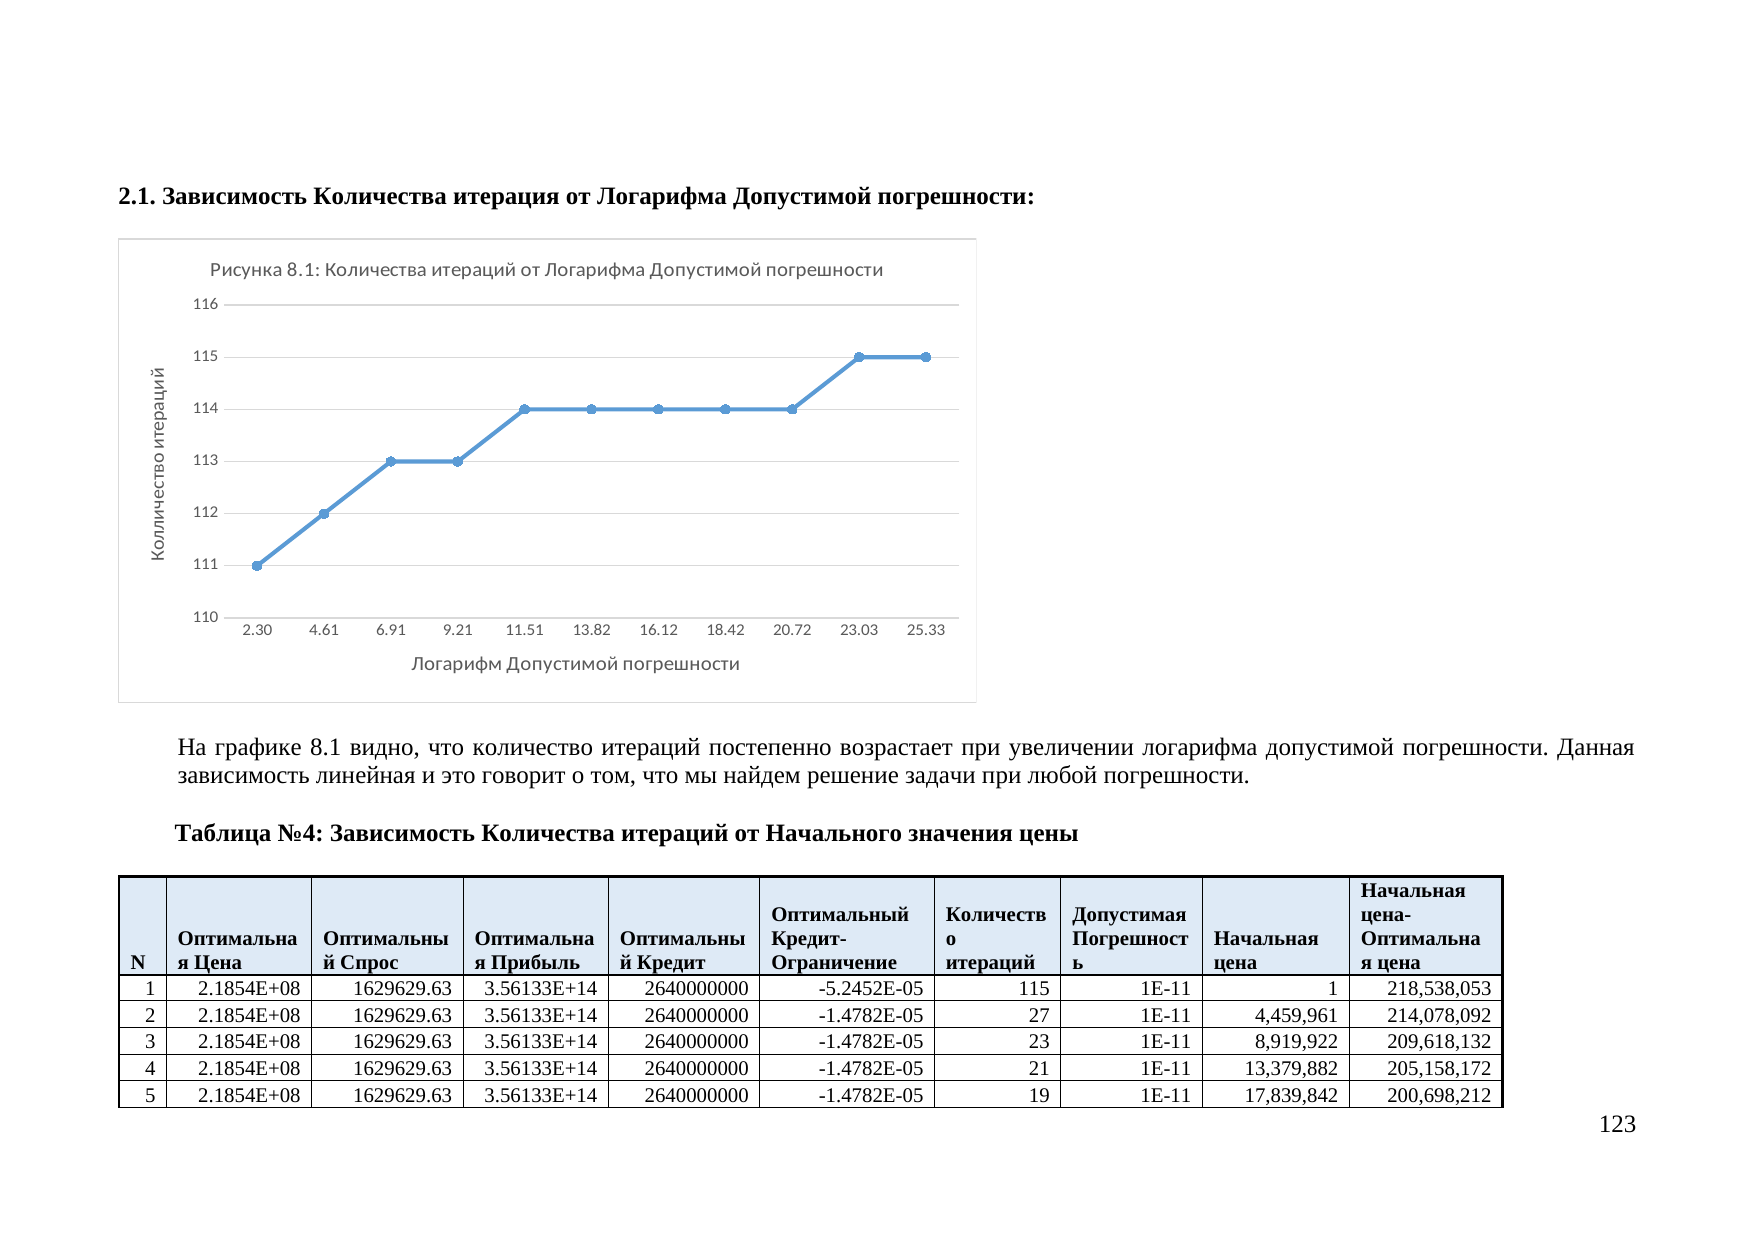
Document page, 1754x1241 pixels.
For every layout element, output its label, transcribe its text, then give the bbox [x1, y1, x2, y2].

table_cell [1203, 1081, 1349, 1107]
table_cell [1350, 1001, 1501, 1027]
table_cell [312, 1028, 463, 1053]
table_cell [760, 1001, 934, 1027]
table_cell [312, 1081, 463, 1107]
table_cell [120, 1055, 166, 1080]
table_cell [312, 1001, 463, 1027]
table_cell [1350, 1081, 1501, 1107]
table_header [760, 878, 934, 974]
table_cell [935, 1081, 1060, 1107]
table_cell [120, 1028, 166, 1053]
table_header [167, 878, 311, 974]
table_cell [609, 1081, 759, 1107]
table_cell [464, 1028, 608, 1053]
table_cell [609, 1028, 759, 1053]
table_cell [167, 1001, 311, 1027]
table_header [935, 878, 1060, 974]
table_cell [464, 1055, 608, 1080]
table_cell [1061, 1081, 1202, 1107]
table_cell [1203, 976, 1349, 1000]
subtitle 2.1. Зависимость Количества итерация от Логарифма Допустимой погрешности: [118, 181, 1636, 210]
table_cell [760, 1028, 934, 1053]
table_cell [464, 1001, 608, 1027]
text Таблица №4: Зависимость Количества итераций от Начального значения цены [174, 818, 1636, 847]
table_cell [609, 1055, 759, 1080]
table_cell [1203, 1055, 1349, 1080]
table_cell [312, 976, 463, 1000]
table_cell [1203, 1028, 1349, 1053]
text На графике 8.1 видно, что количество итераций постепенно возрастает при увеличении логарифма допустимой погрешности. Данная зависимость линейная и это говорит о том, что мы найдем решение задачи при любой погрешности. [177, 732, 1636, 789]
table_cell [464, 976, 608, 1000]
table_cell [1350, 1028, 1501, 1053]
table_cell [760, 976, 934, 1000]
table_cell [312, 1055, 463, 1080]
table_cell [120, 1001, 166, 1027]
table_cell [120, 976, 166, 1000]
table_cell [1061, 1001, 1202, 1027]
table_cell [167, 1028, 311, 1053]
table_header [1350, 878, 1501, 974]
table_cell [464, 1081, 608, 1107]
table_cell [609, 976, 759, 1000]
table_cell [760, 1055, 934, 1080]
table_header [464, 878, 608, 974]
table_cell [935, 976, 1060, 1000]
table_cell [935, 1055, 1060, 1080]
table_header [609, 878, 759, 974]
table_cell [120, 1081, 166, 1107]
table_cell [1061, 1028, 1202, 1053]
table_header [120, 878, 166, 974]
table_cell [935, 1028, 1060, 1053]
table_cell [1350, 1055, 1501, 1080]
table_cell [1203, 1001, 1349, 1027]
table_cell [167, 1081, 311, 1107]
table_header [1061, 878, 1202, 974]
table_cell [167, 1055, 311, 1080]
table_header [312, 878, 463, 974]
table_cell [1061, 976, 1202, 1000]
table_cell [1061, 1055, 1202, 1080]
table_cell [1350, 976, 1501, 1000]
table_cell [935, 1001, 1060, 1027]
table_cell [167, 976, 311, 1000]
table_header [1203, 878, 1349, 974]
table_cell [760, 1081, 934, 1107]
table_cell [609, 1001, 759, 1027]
